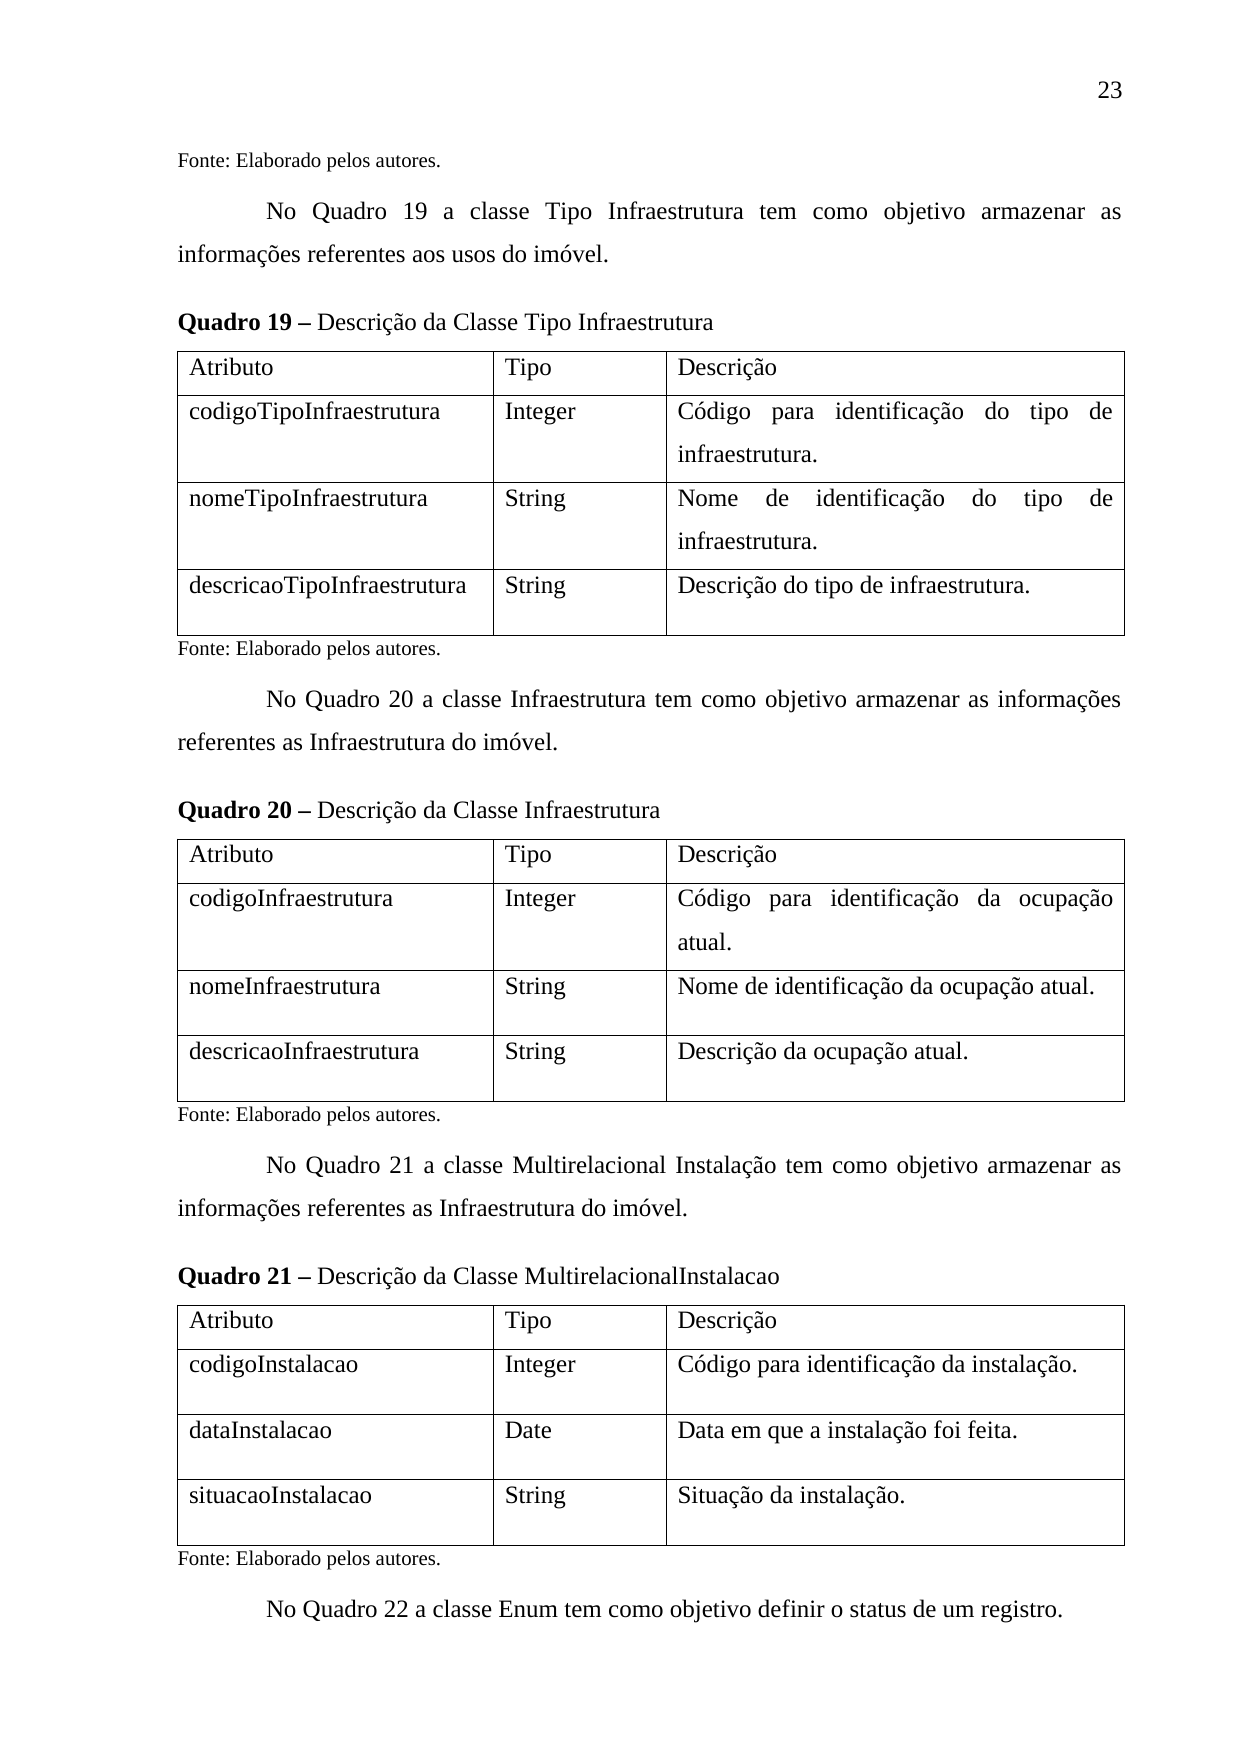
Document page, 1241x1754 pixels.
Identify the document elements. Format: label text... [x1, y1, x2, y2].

table_header Tipo [494, 840, 666, 882]
table_cell nomeTipoInfraestrutura [178, 483, 493, 569]
table_cell Situação da instalação. [667, 1480, 1124, 1545]
table_cell Descrição do tipo de infraestrutura. [667, 570, 1124, 634]
table_cell Código para identificação da instalação. [667, 1350, 1124, 1414]
text No Quadro 21 a classe Multirelacional Instalação tem como objetivo armazenar as informações referentes as Infraestrutura do imóvel. [177, 1150, 1122, 1222]
text Quadro 20 – Descrição da Classe Infraestrutura [177, 795, 1122, 824]
table_cell String [494, 483, 666, 569]
text Fonte: Elaborado pelos autores. [177, 148, 1122, 172]
table_cell String [494, 1036, 666, 1101]
table_header Tipo [494, 1306, 666, 1348]
table_cell dataInstalacao [178, 1415, 493, 1479]
table_cell codigoInstalacao [178, 1350, 493, 1414]
table_cell codigoInfraestrutura [178, 884, 493, 970]
table_cell codigoTipoInfraestrutura [178, 396, 493, 482]
text Quadro 21 – Descrição da Classe MultirelacionalInstalacao [177, 1261, 1122, 1290]
table_cell situacaoInstalacao [178, 1480, 493, 1545]
table_cell Nome de identificação do tipo de infraestrutura. [667, 483, 1124, 569]
table_header Descrição [667, 352, 1124, 395]
text Fonte: Elaborado pelos autores. [177, 636, 1122, 659]
table_header Atributo [178, 840, 493, 882]
table_cell String [494, 971, 666, 1035]
table_cell Código para identificação do tipo de infraestrutura. [667, 396, 1124, 482]
table_cell descricaoInfraestrutura [178, 1036, 493, 1101]
table_header Atributo [178, 352, 493, 395]
table_header Descrição [667, 1306, 1124, 1348]
table_cell Integer [494, 396, 666, 482]
text No Quadro 19 a classe Tipo Infraestrutura tem como objetivo armazenar as informações referentes aos usos do imóvel. [177, 196, 1122, 268]
text Fonte: Elaborado pelos autores. [177, 1546, 1122, 1570]
text Fonte: Elaborado pelos autores. [177, 1102, 1122, 1126]
table_cell Date [494, 1415, 666, 1479]
table_cell Data em que a instalação foi feita. [667, 1415, 1124, 1479]
table_cell Integer [494, 884, 666, 970]
table_cell Nome de identificação da ocupação atual. [667, 971, 1124, 1035]
text No Quadro 20 a classe Infraestrutura tem como objetivo armazenar as informações referentes as Infraestrutura do imóvel. [177, 684, 1122, 756]
table_header Atributo [178, 1306, 493, 1348]
table_cell String [494, 570, 666, 634]
table_cell Código para identificação da ocupação atual. [667, 884, 1124, 970]
text No Quadro 22 a classe Enum tem como objetivo definir o status de um registro. [177, 1594, 1122, 1623]
table_cell nomeInfraestrutura [178, 971, 493, 1035]
table_header Descrição [667, 840, 1124, 882]
table_cell Integer [494, 1350, 666, 1414]
text Quadro 19 – Descrição da Classe Tipo Infraestrutura [177, 307, 1122, 336]
table_cell descricaoTipoInfraestrutura [178, 570, 493, 634]
table_header Tipo [494, 352, 666, 395]
table_cell String [494, 1480, 666, 1545]
table_cell Descrição da ocupação atual. [667, 1036, 1124, 1101]
